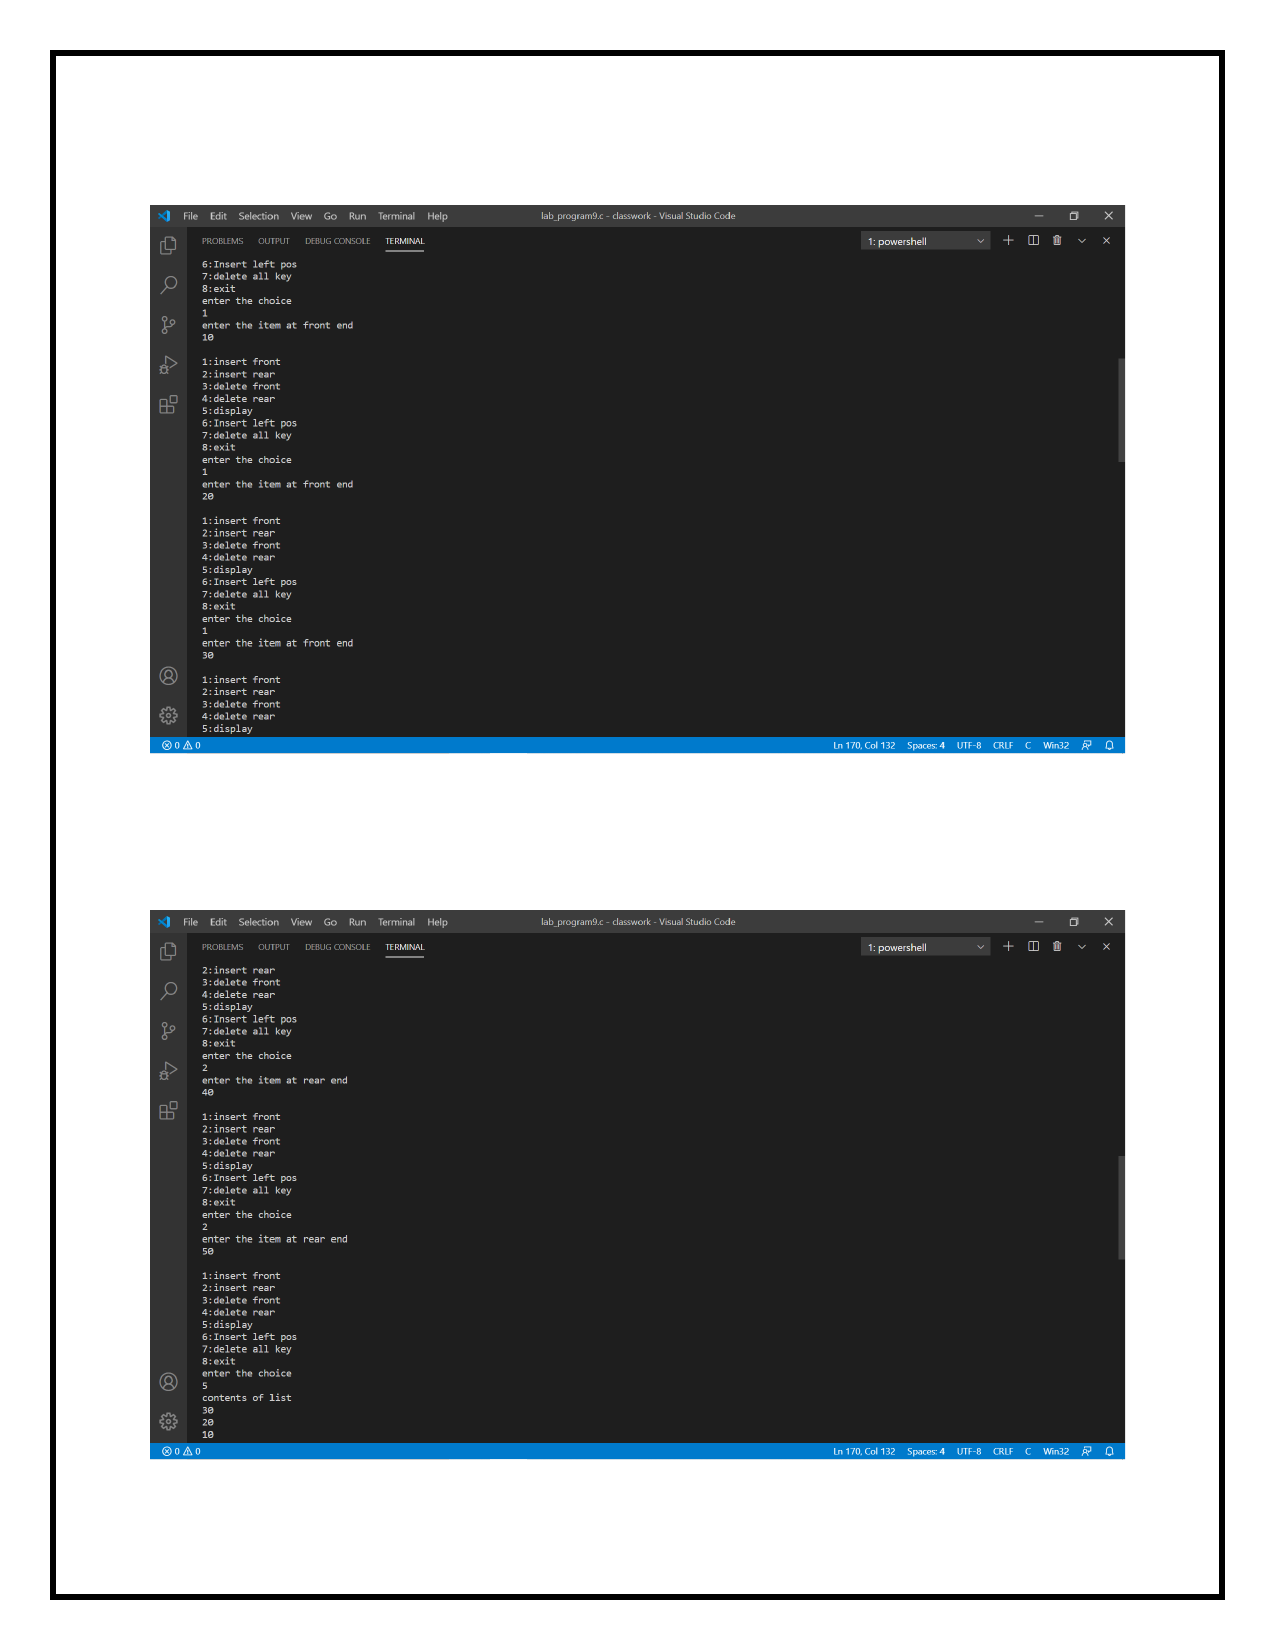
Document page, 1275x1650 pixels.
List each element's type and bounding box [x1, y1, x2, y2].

picture [150, 205, 1125, 754]
picture [150, 910, 1125, 1460]
